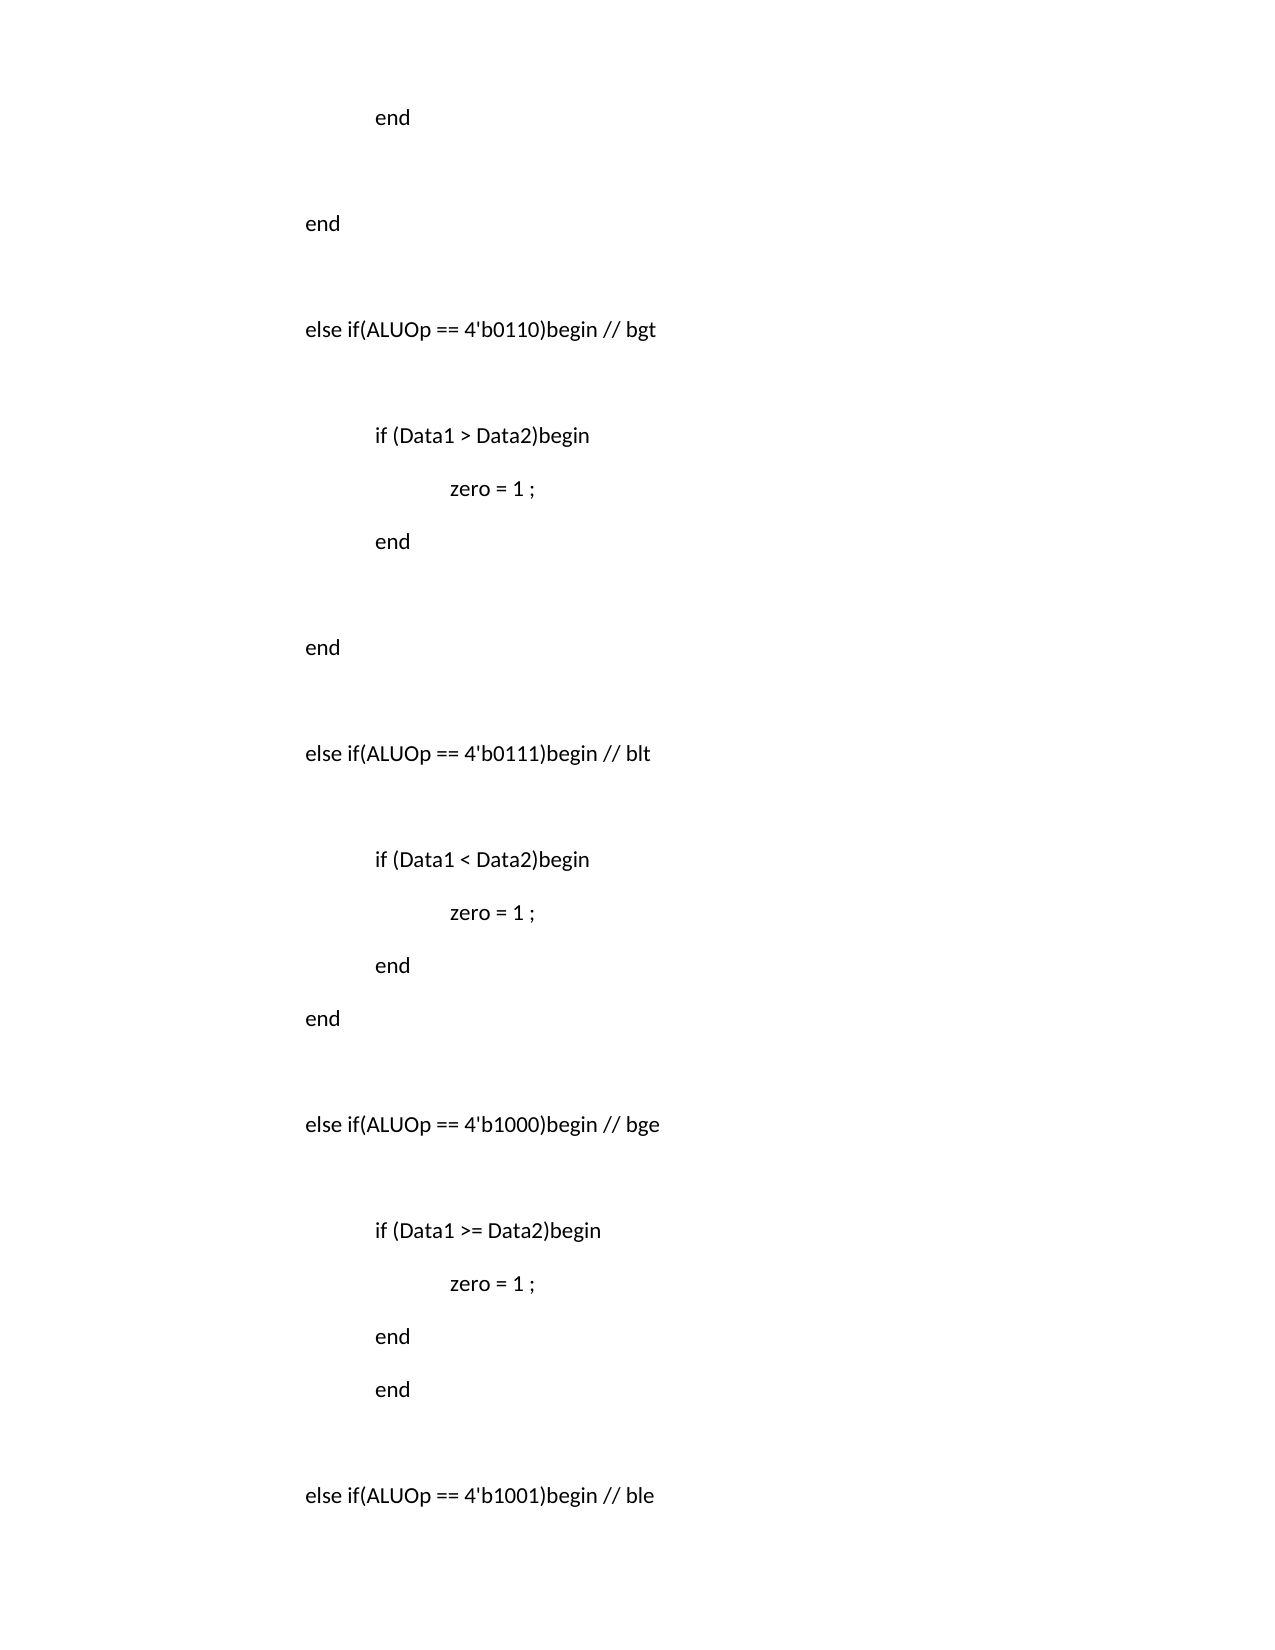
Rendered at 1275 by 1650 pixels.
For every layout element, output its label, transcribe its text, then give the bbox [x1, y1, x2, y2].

text end [75, 1376, 1200, 1403]
text end [75, 1004, 1200, 1032]
text if (Data1 >= Data2)begin [75, 1216, 1200, 1244]
text else if(ALUOp == 4'b1000)begin // bge [75, 1110, 1200, 1138]
text end [75, 103, 1200, 131]
text end [75, 527, 1200, 555]
text else if(ALUOp == 4'b0110)begin // bgt [75, 315, 1200, 343]
text end [75, 951, 1200, 979]
text else if(ALUOp == 4'b0111)begin // blt [75, 739, 1200, 767]
text end [75, 209, 1200, 237]
text end [75, 633, 1200, 661]
text if (Data1 > Data2)begin [75, 421, 1200, 449]
text zero = 1 ; [75, 474, 1200, 502]
text zero = 1 ; [75, 1269, 1200, 1297]
text if (Data1 < Data2)begin [75, 845, 1200, 873]
text zero = 1 ; [75, 898, 1200, 926]
text else if(ALUOp == 4'b1001)begin // ble [75, 1482, 1200, 1509]
text end [75, 1322, 1200, 1351]
